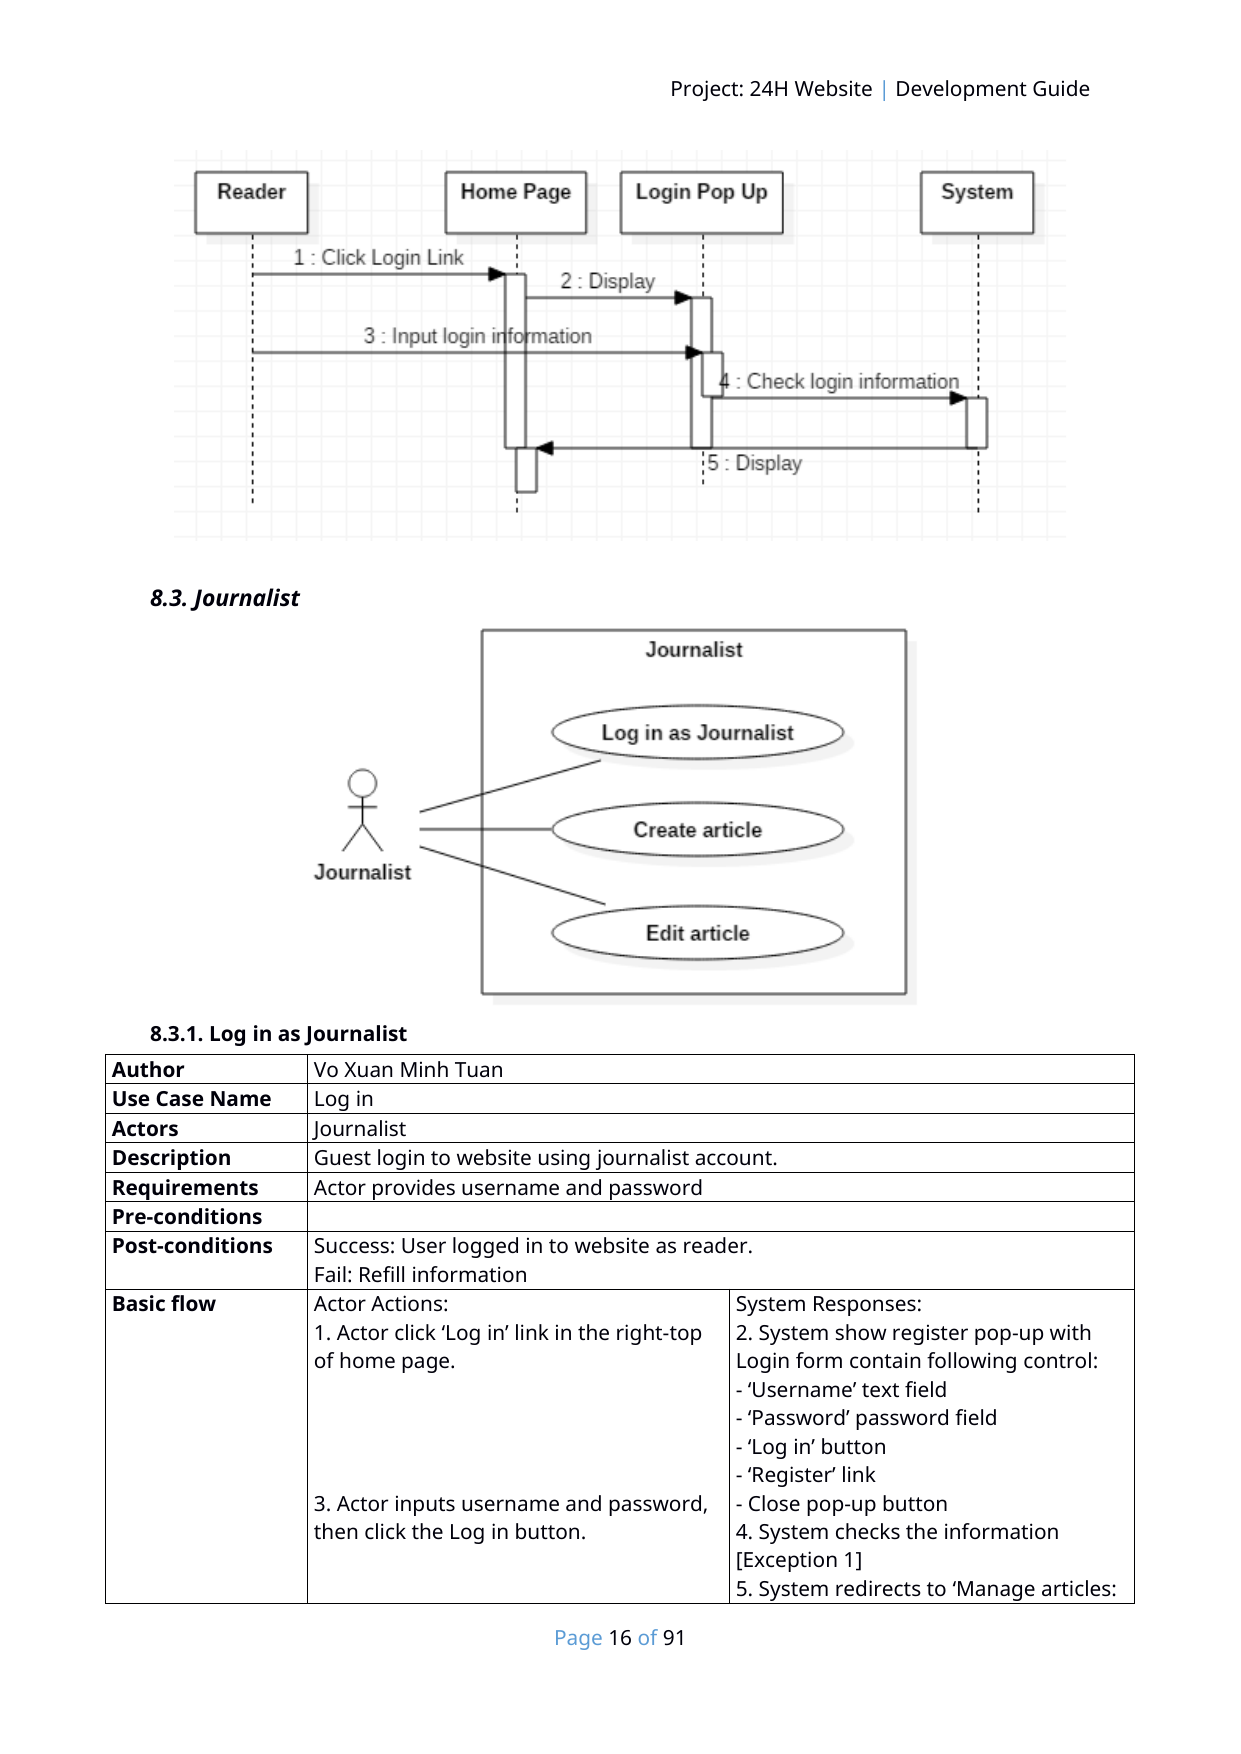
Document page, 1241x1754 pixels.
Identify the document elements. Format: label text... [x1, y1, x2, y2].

table_cell Guest login to website using journalist account. [308, 1143, 1134, 1172]
table_cell Requirements [106, 1173, 307, 1201]
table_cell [308, 1290, 729, 1602]
table_cell Actor provides username and password [308, 1173, 1134, 1201]
table_cell Basic flow [106, 1290, 307, 1602]
picture [174, 150, 1067, 541]
text 8.3. Journalist [150, 582, 1090, 613]
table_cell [730, 1290, 1134, 1602]
table_cell Success: User logged in to website as reader. Fail: Refill information [308, 1232, 1134, 1288]
picture [301, 619, 939, 1013]
table_cell Post-conditions [106, 1232, 307, 1288]
table_cell Log in [308, 1084, 1134, 1113]
text 8.3.1. Log in as Journalist [150, 1019, 1090, 1047]
table_cell [308, 1202, 1134, 1231]
table_cell Pre-conditions [106, 1202, 307, 1231]
table_cell Journalist [308, 1114, 1134, 1142]
table_cell Use Case Name [106, 1084, 307, 1113]
table_cell Description [106, 1143, 307, 1172]
table_header Author [106, 1055, 307, 1083]
table_header Vo Xuan Minh Tuan [308, 1055, 1134, 1083]
table_cell Actors [106, 1114, 307, 1142]
